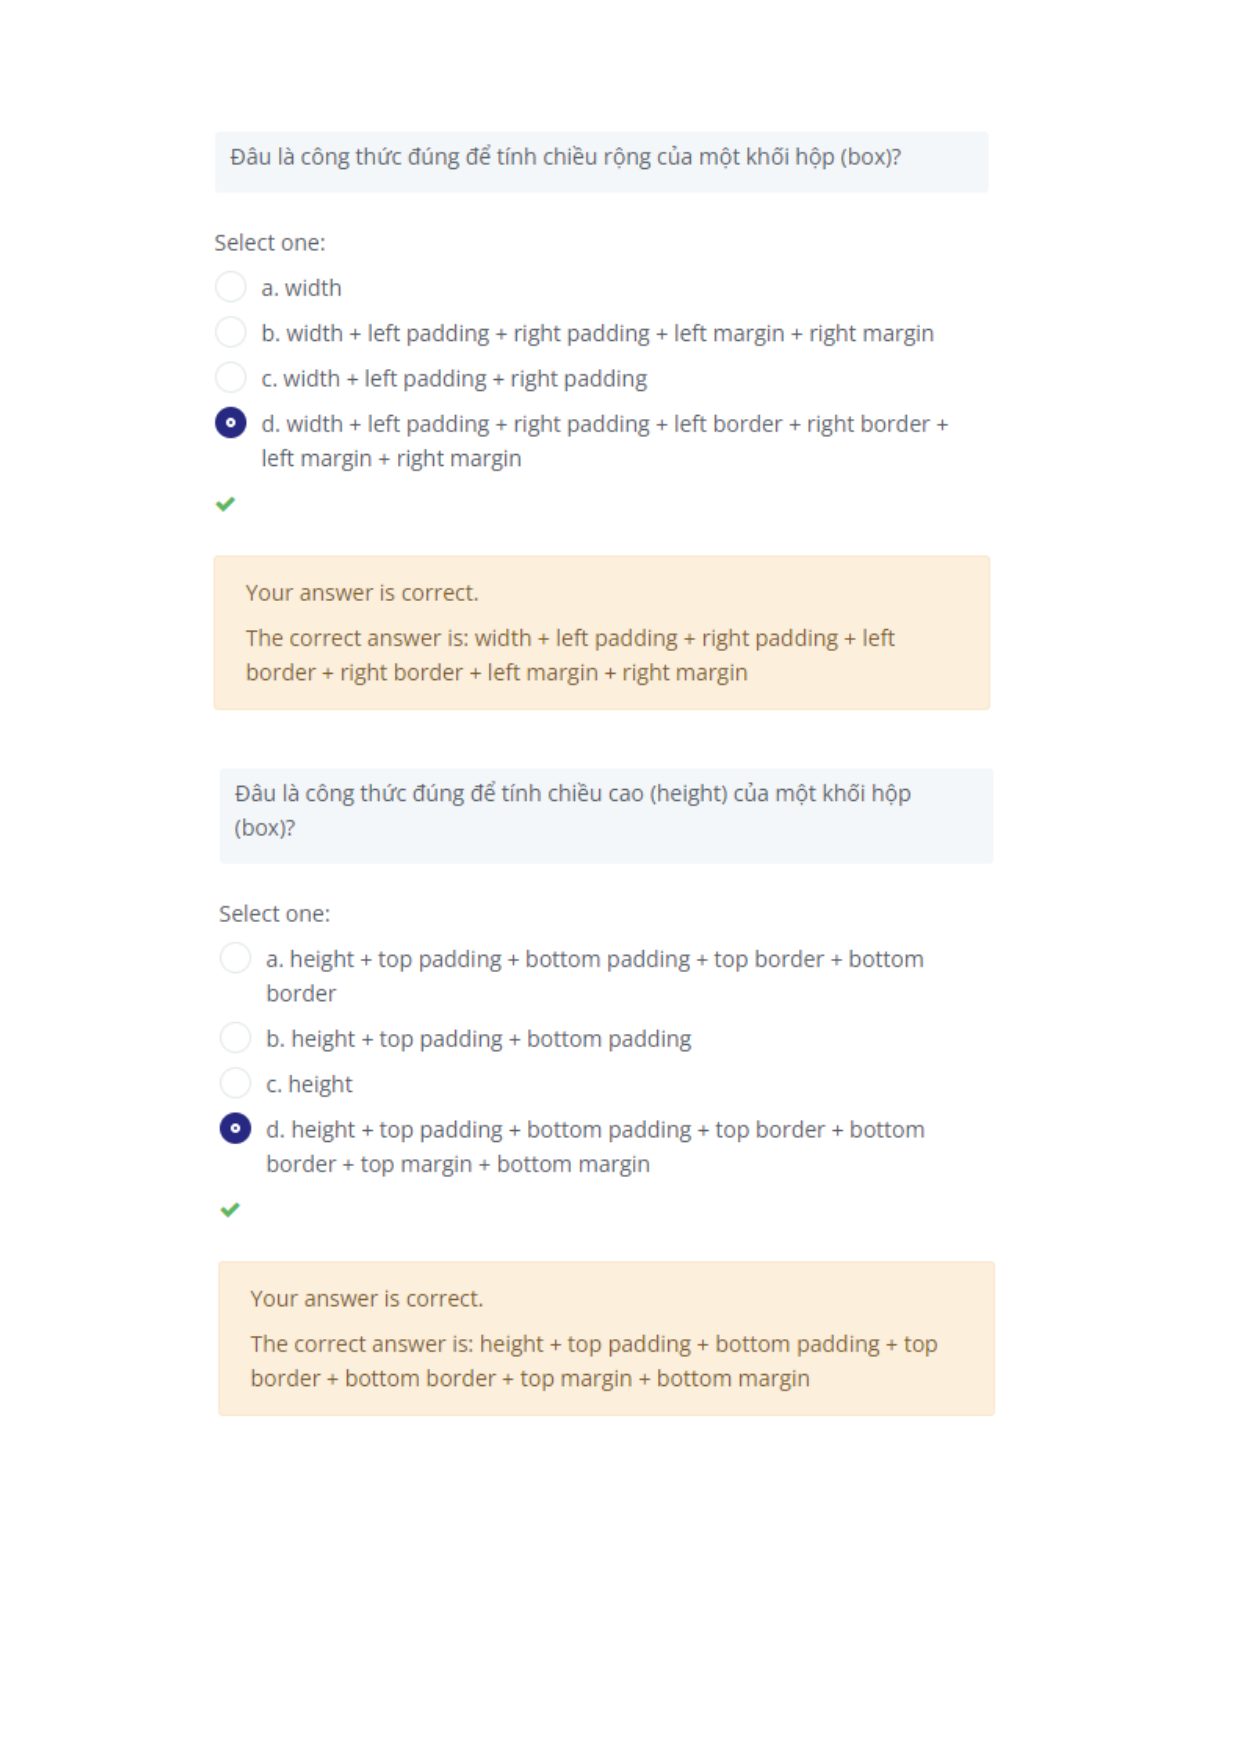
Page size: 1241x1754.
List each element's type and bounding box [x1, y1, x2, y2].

picture [206, 118, 1003, 726]
picture [206, 753, 999, 1421]
